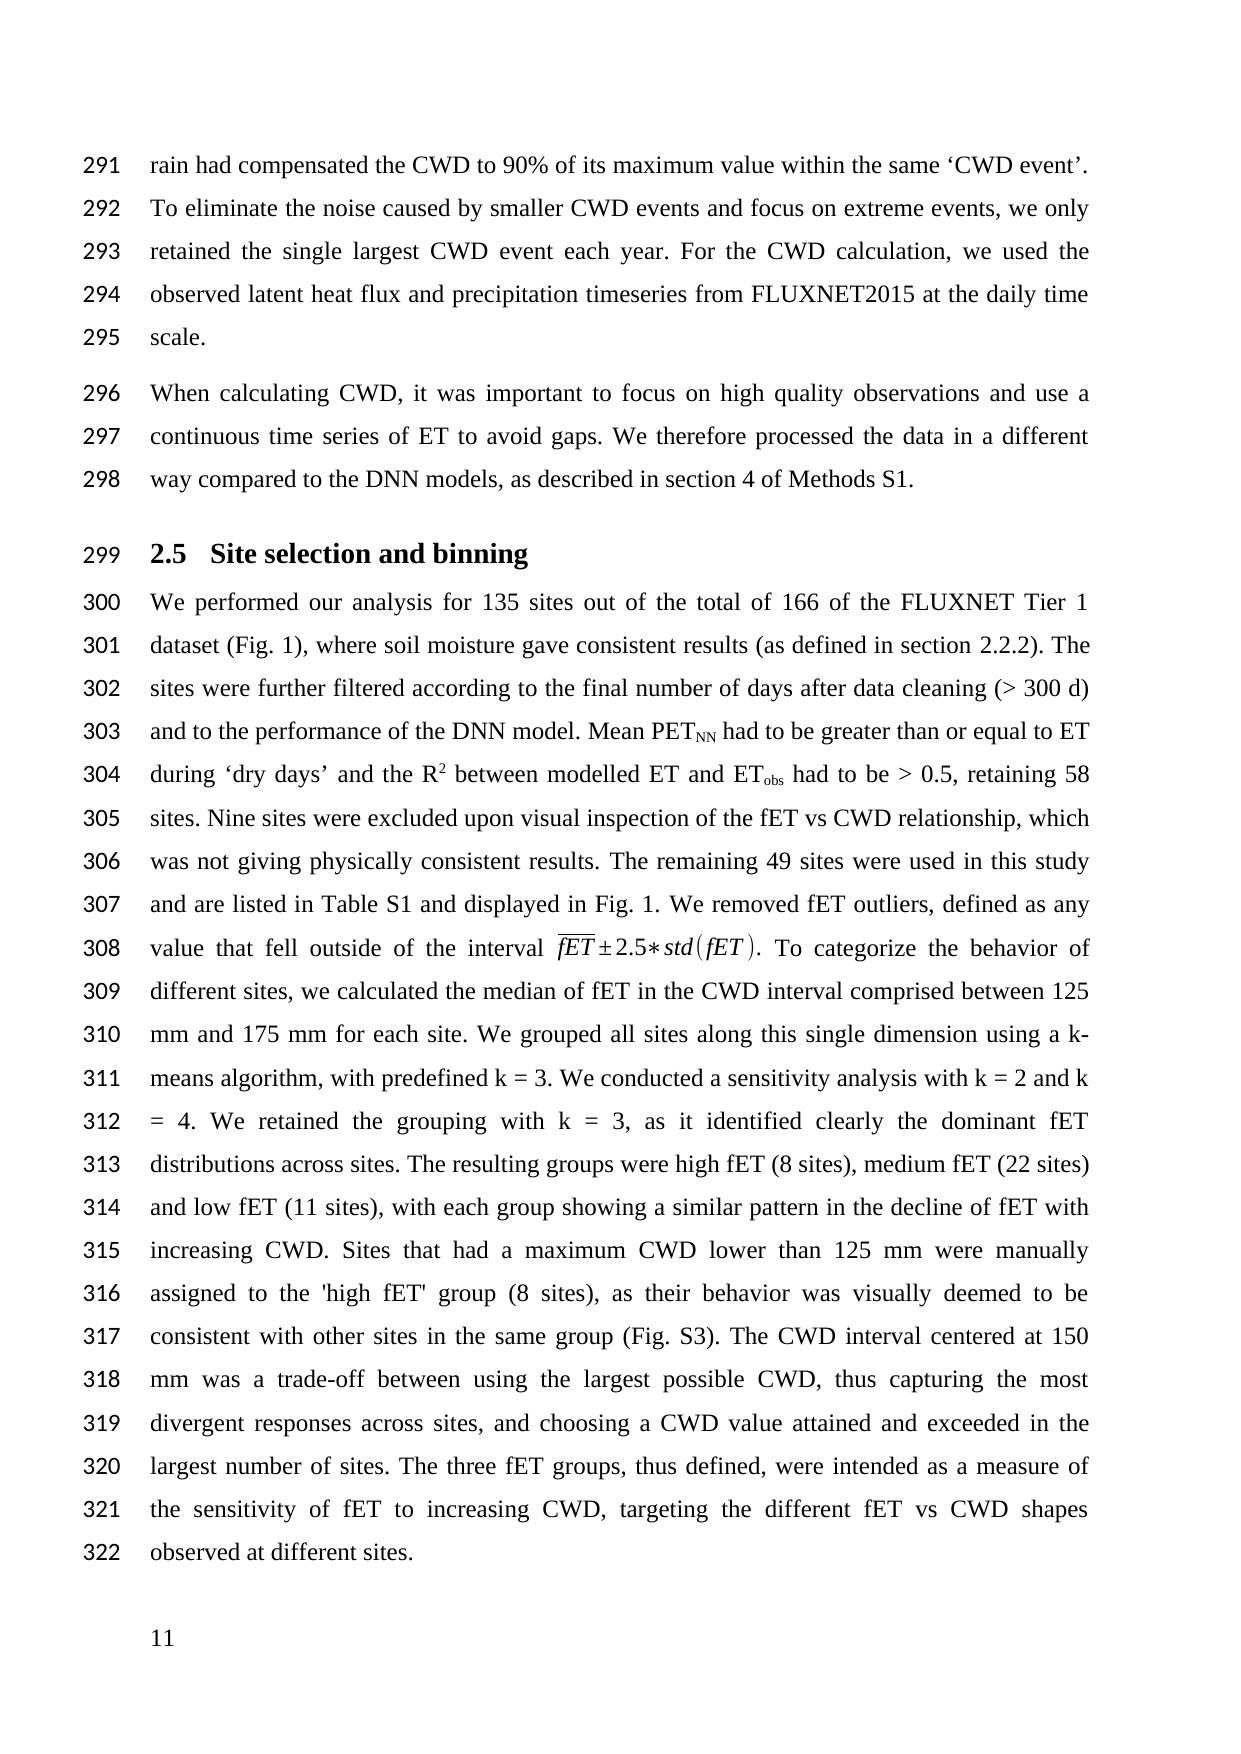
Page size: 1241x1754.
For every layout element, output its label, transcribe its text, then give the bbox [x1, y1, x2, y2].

text When calculating CWD, it was important to focus on high quality observations and use a continuous time series of ET to avoid gaps. We therefore processed the data in a different way compared to the DNN models, as described in section 4 of Methods S1. [150, 378, 1090, 493]
text We performed our analysis for 135 sites out of the total of 166 of the FLUXNET Tier 1 dataset (Fig. 1), where soil moisture gave consistent results (as defined in section 2.2.2). The sites were further filtered according to the final number of days after data cleaning (> 300 d) and to the performance of the DNN model. Mean PETNN had to be greater than or equal to ET during ‘dry days’ and the R2 between modelled ET and ETobs had to be > 0.5, retaining 58 sites. Nine sites were excluded upon visual inspection of the fET vs CWD relationship, which was not giving physically consistent results. The remaining 49 sites were used in this study and are listed in Table S1 and displayed in Fig. 1. We removed fET outliers, defined as any value that fell outside of the interval To categorize the behavior of different sites, we calculated the median of fET in the CWD interval comprised between 125 mm and 175 mm for each site. We grouped all sites along this single dimension using a k-means algorithm, with predefined k = 3. We conducted a sensitivity analysis with k = 2 and k = 4. We retained the grouping with k = 3, as it identified clearly the dominant fET distributions across sites. The resulting groups were high fET (8 sites), medium fET (22 sites) and low fET (11 sites), with each group showing a similar pattern in the decline of fET with increasing CWD. Sites that had a maximum CWD lower than 125 mm were manually assigned to the 'high fET' group (8 sites), as their behavior was visually deemed to be consistent with other sites in the same group (Fig. S3). The CWD interval centered at 150 mm was a trade-off between using the largest possible CWD, thus capturing the most divergent responses across sites, and choosing a CWD value attained and exceeded in the largest number of sites. The three fET groups, thus defined, were intended as a measure of the sensitivity of fET to increasing CWD, targeting the different fET vs CWD shapes observed at different sites. [150, 587, 1090, 1566]
subtitle Site selection and binning [150, 537, 1090, 570]
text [150, 150, 1090, 351]
